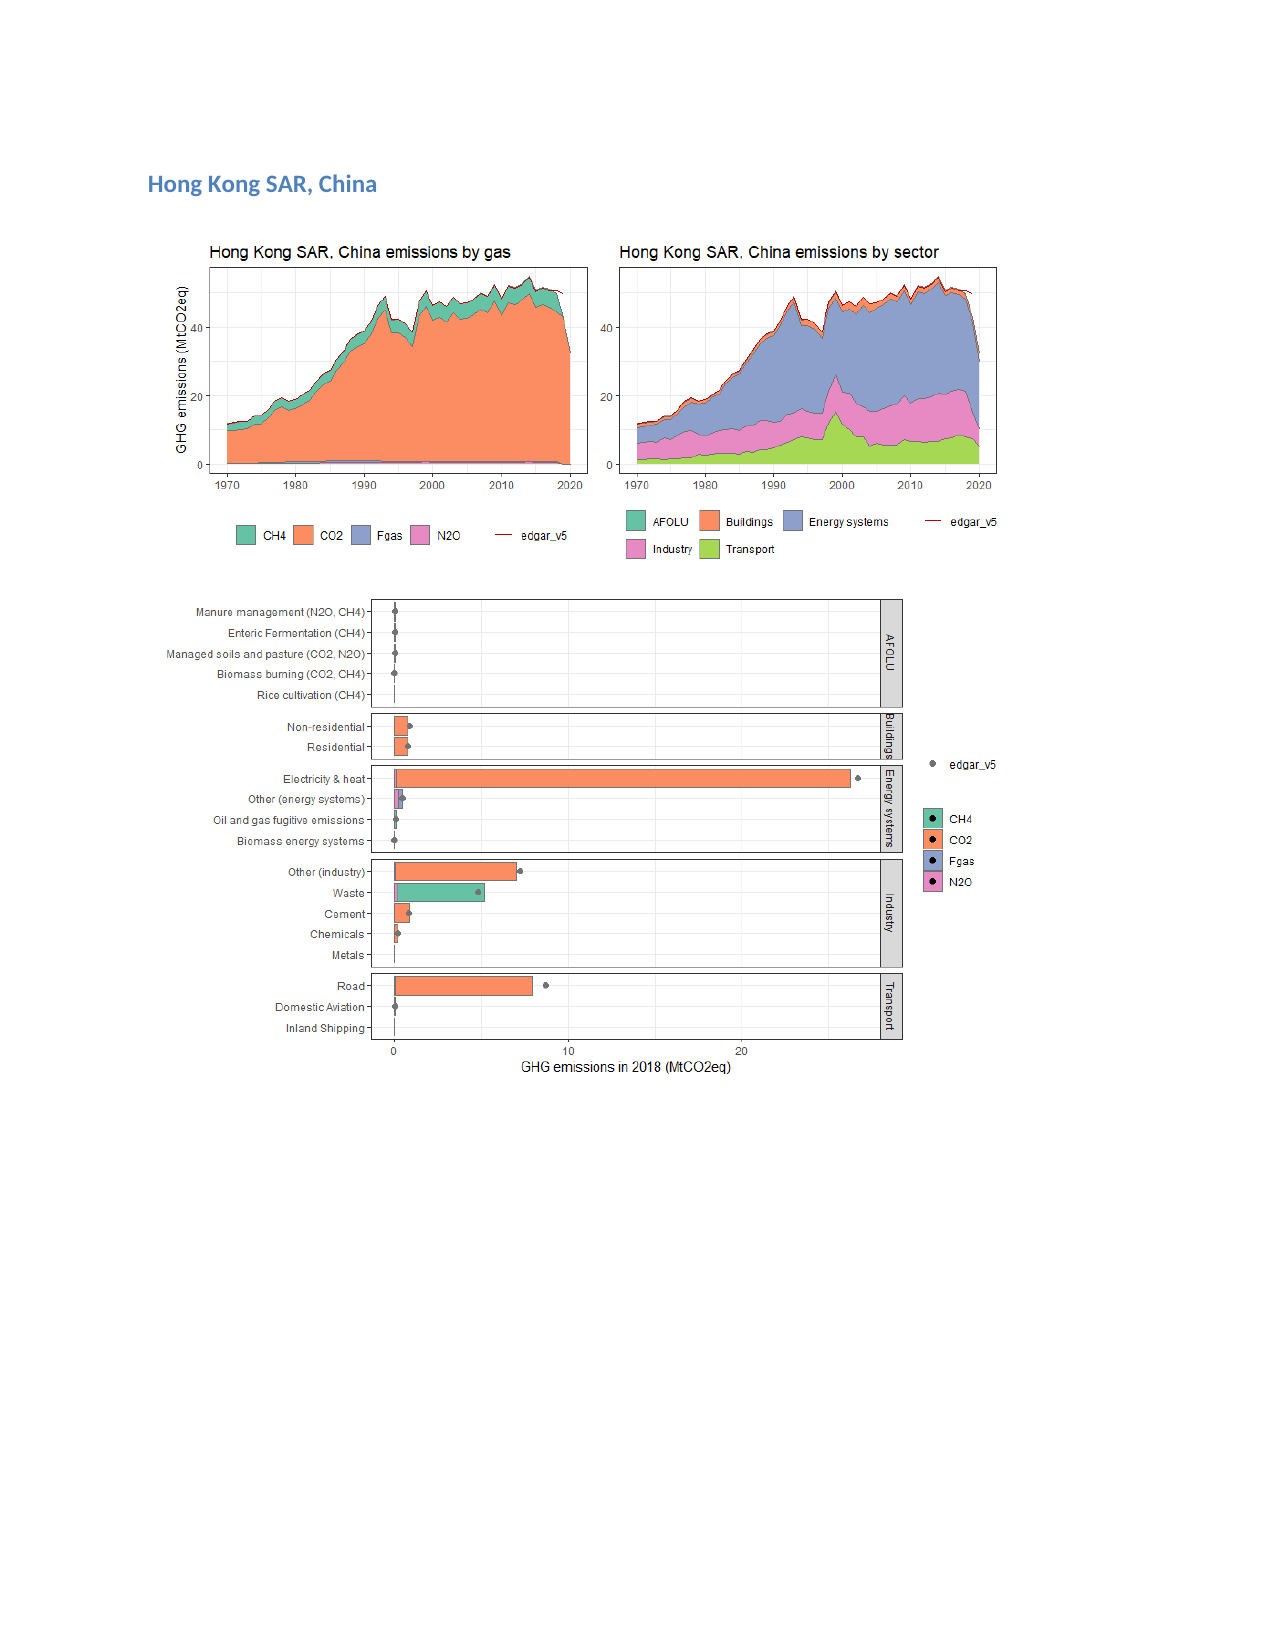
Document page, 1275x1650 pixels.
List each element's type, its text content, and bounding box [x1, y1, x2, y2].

subtitle Hong Kong SAR, China [148, 168, 1127, 199]
picture [147, 217, 1023, 1093]
